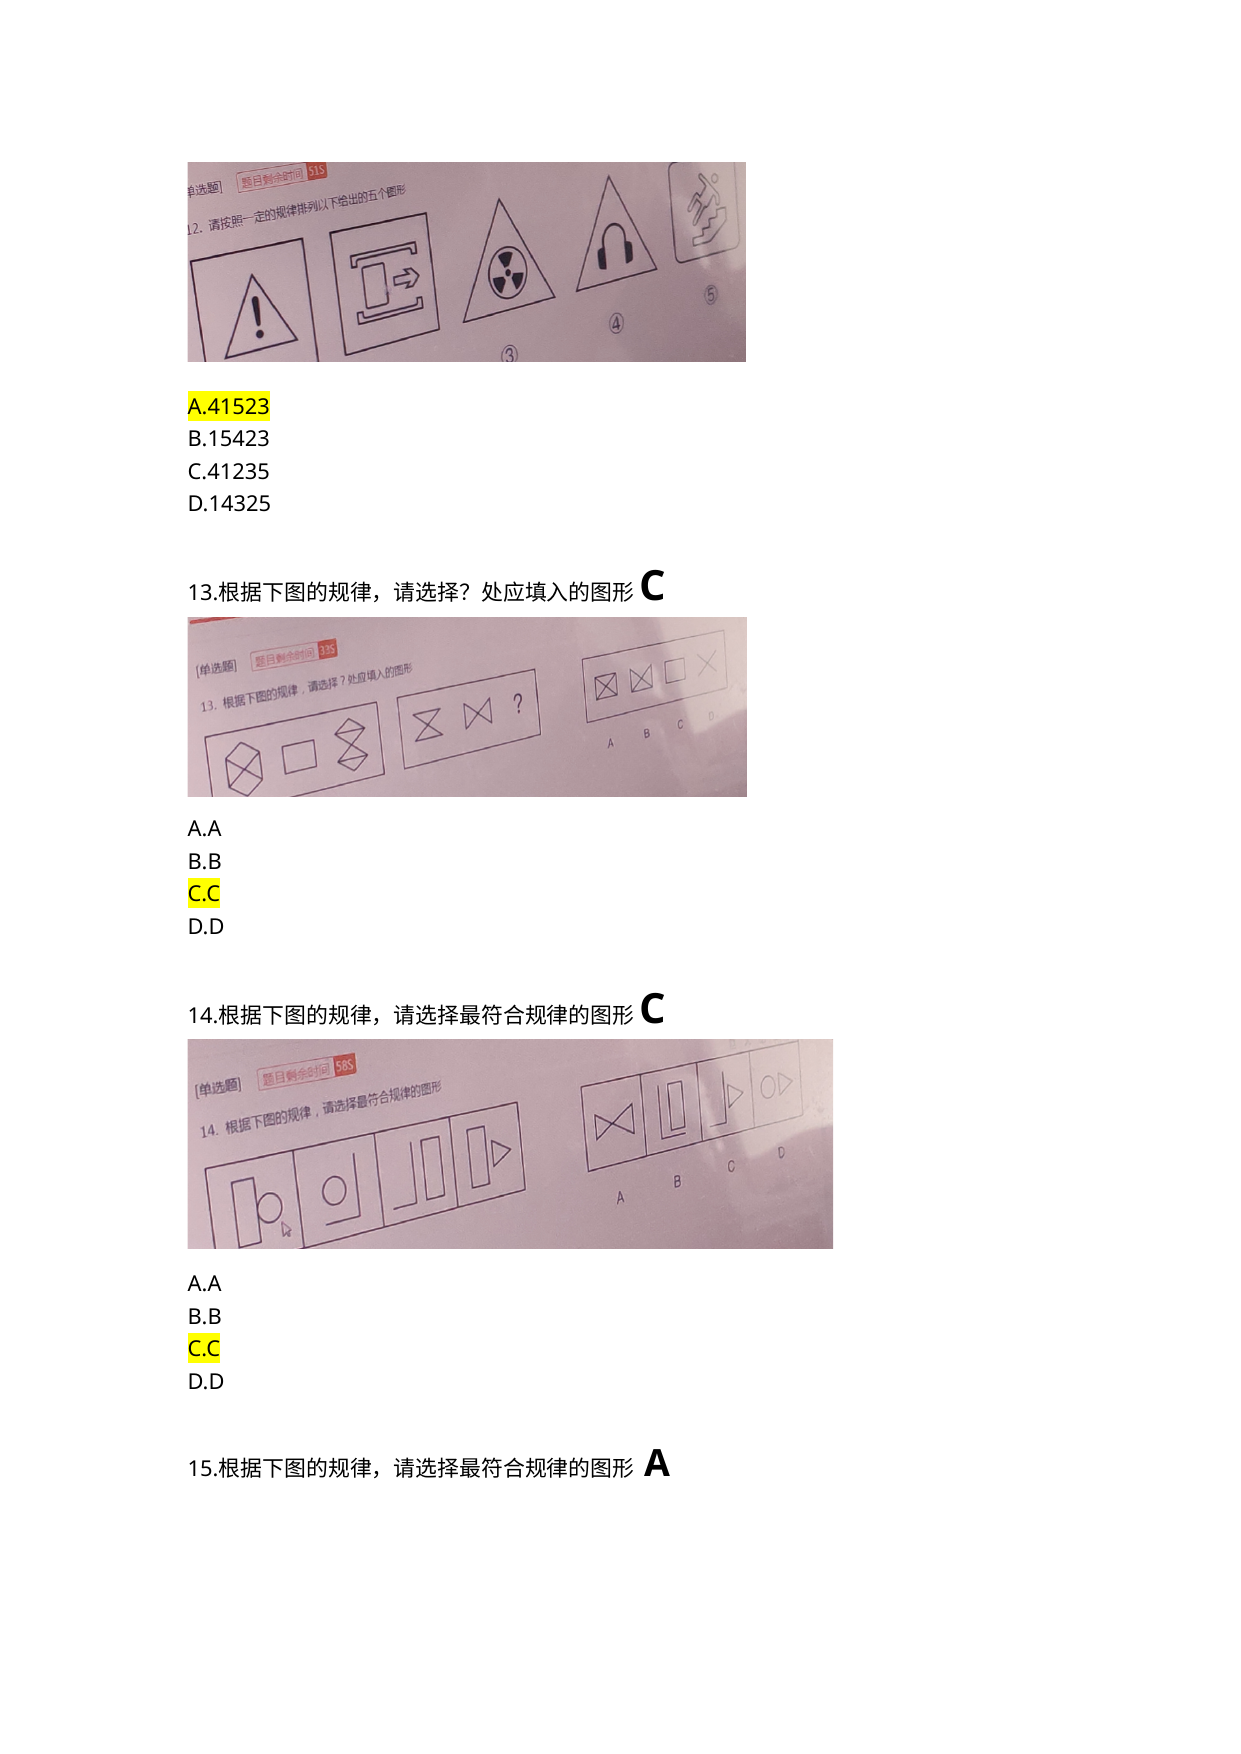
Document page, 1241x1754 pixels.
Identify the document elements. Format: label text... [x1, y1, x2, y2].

text B.B [187, 844, 1053, 877]
picture [187, 617, 747, 797]
text D.D [187, 909, 1053, 942]
text D.14325 [187, 487, 1053, 519]
text C.41235 [187, 454, 1053, 487]
text 15.根据下图的规律，请选择最符合规律的图形 A [187, 1429, 1053, 1494]
text A.41523 [187, 389, 1053, 422]
text 14.根据下图的规律，请选择最符合规律的图形 C [187, 974, 1053, 1039]
picture [187, 1039, 834, 1249]
text D.D [187, 1364, 1053, 1397]
text C.C [187, 1332, 1053, 1364]
text 13.根据下图的规律，请选择？处应填入的图形 C [187, 552, 1053, 617]
text C.C [187, 877, 1053, 909]
picture [187, 162, 746, 362]
text A.A [187, 812, 1053, 844]
text B.15423 [187, 422, 1053, 454]
text A.A [187, 1267, 1053, 1299]
text B.B [187, 1299, 1053, 1332]
